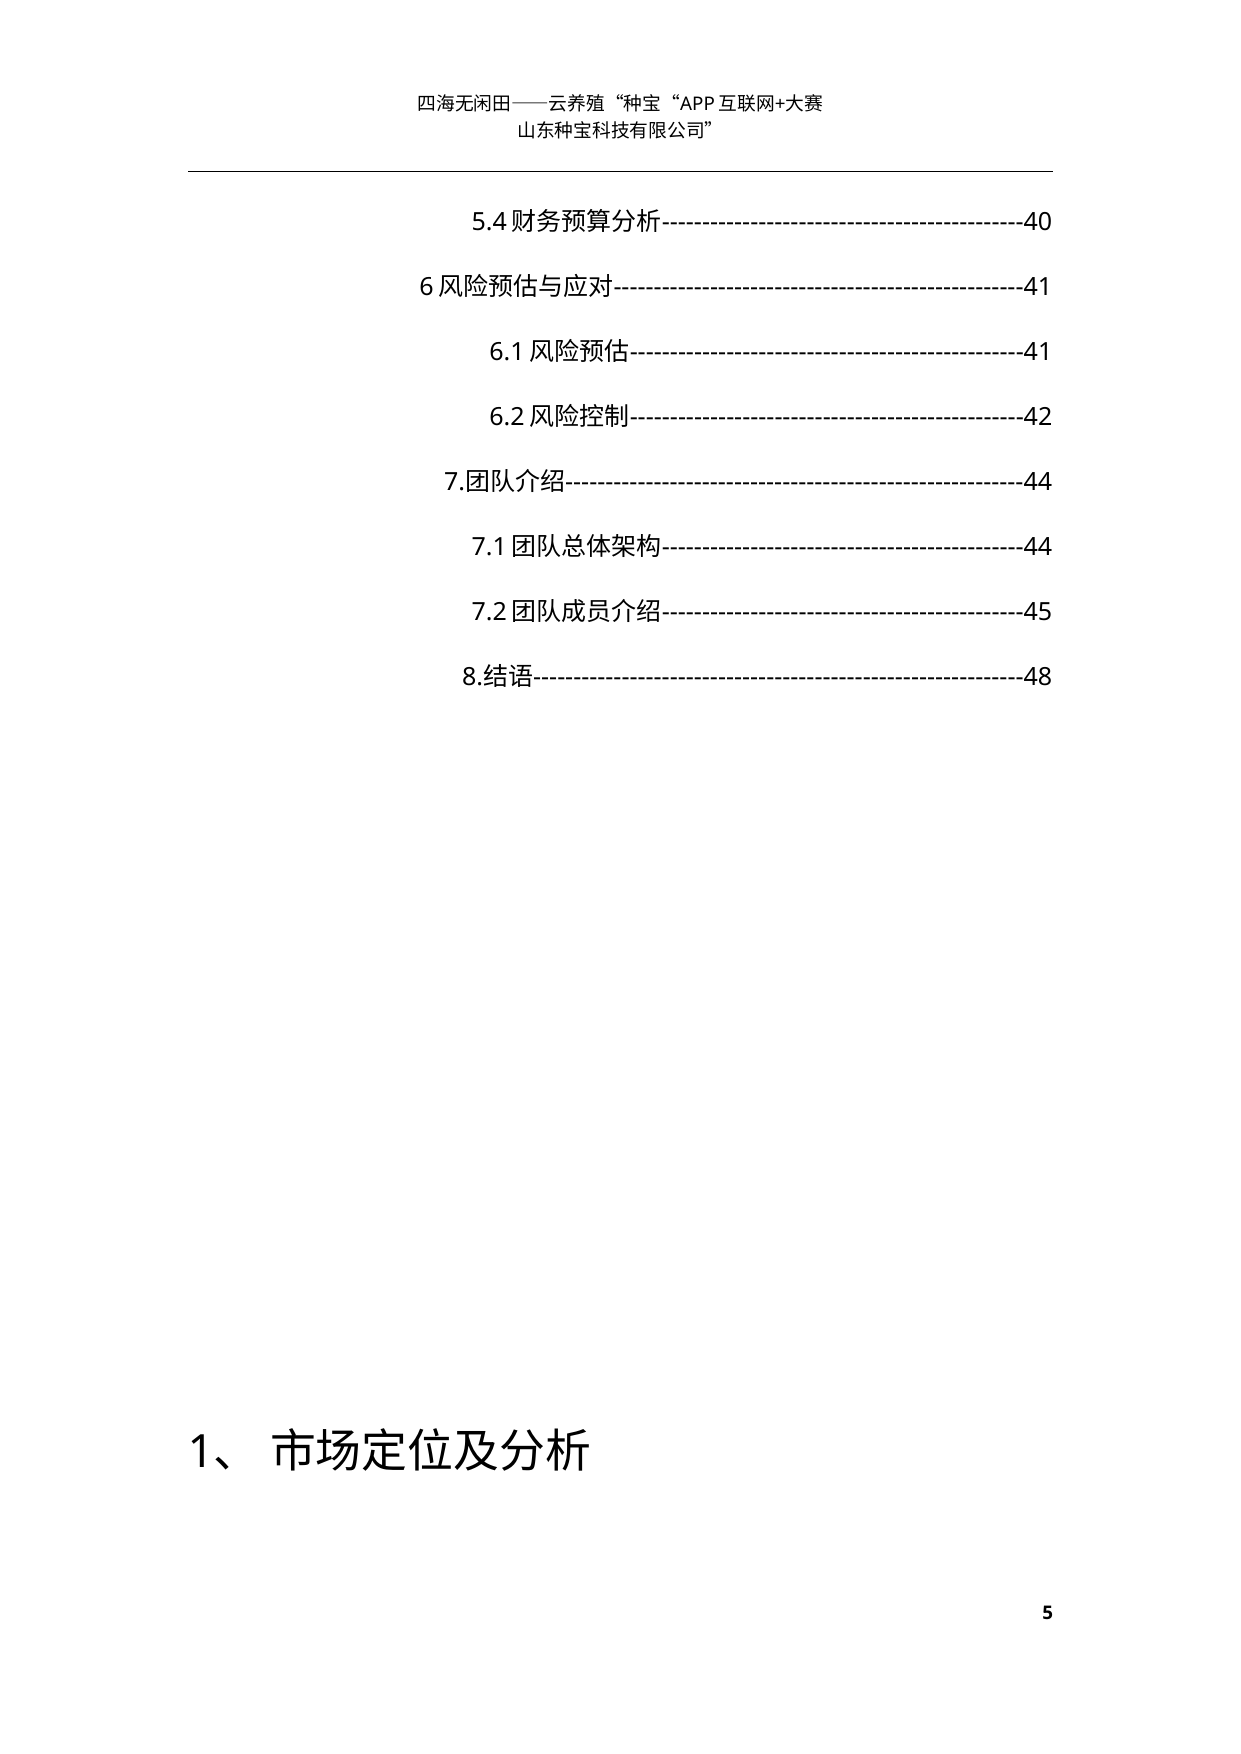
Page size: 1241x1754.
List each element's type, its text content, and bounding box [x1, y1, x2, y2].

text 6风险预估与应对---------------------------------------------------41 [187, 252, 1053, 317]
text 7.1团队总体架构---------------------------------------------44 [187, 512, 1053, 577]
text 8.结语-------------------------------------------------------------48 [187, 642, 1053, 707]
text 7.团队介绍---------------------------------------------------------44 [187, 447, 1053, 512]
text 1、 市场定位及分析 [187, 1399, 1053, 1496]
text 5.4财务预算分析---------------------------------------------40 [187, 187, 1053, 252]
text 6.1风险预估-------------------------------------------------41 [187, 317, 1053, 382]
text 6.2风险控制-------------------------------------------------42 [187, 382, 1053, 447]
text 7.2团队成员介绍---------------------------------------------45 [187, 577, 1053, 642]
